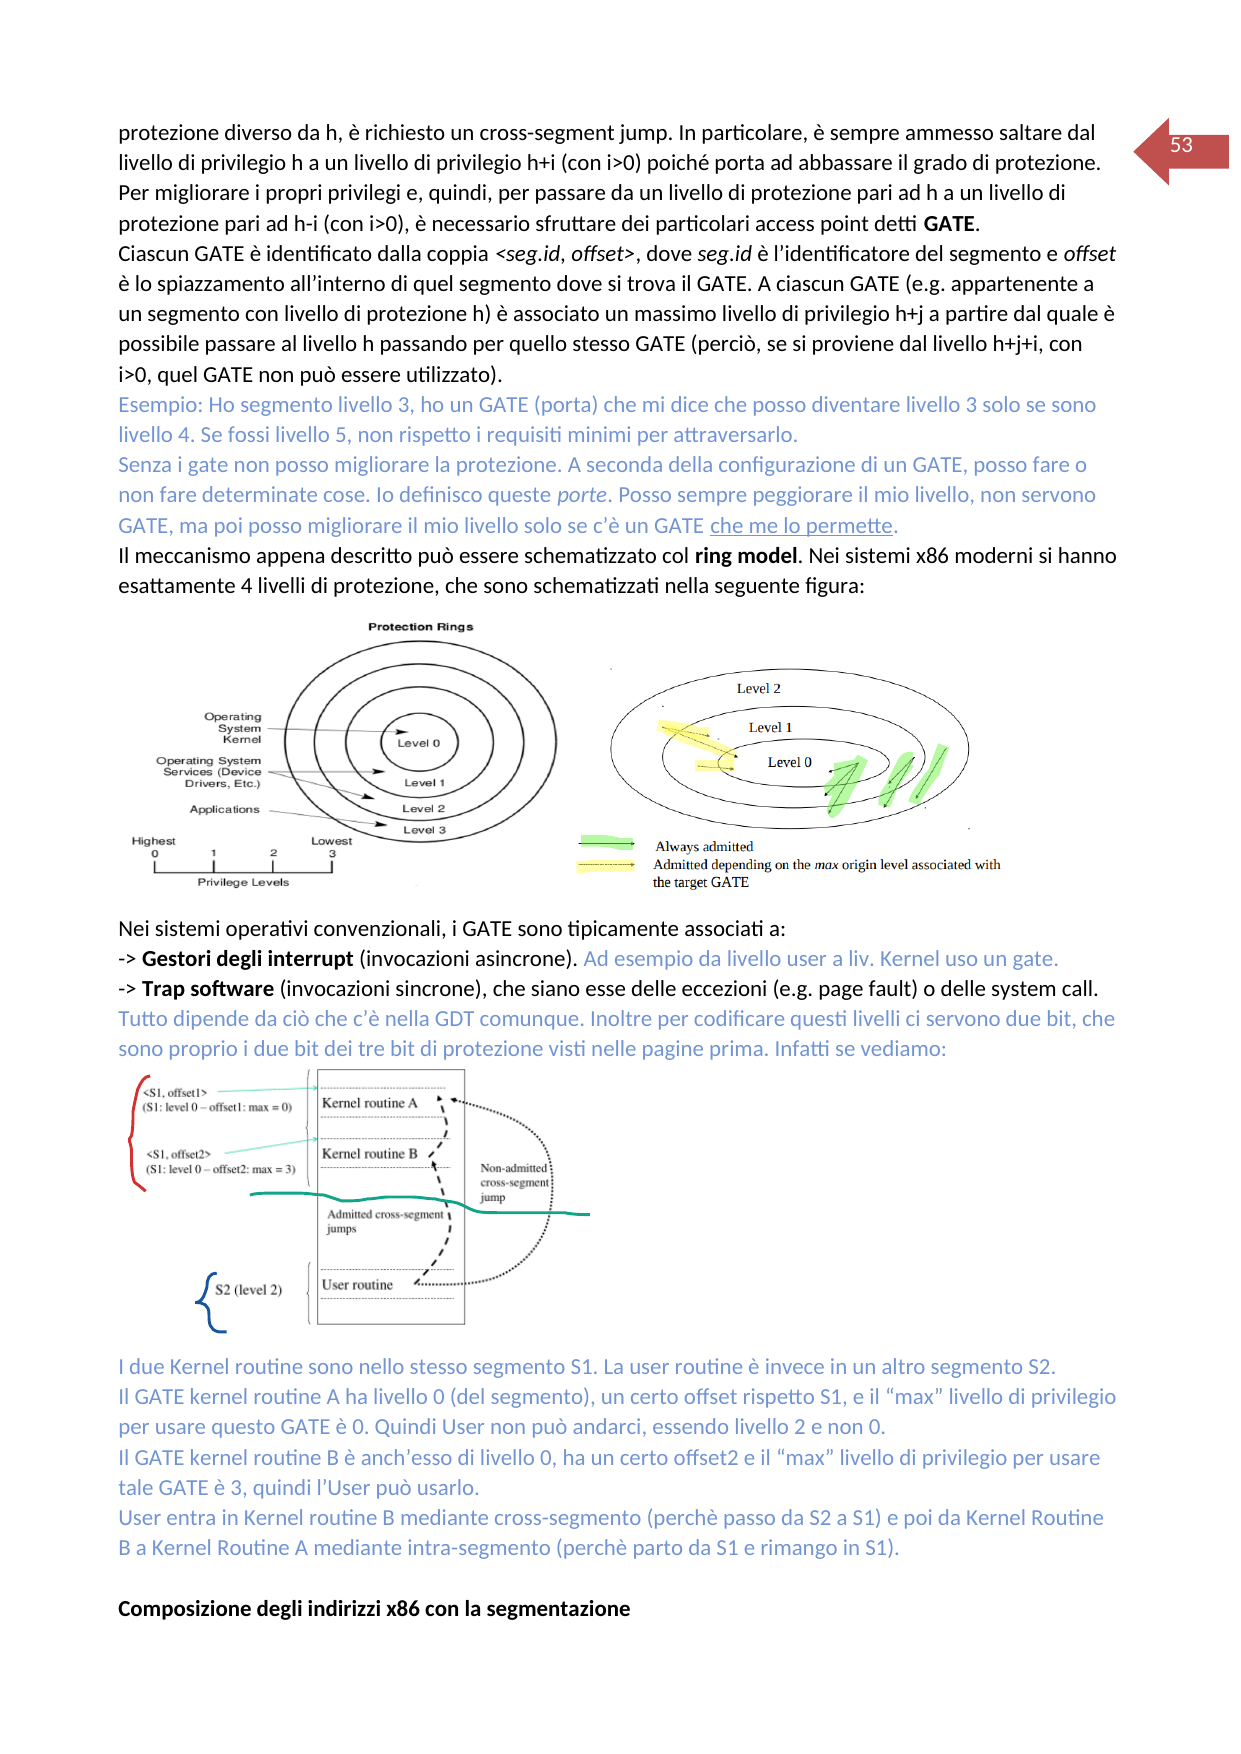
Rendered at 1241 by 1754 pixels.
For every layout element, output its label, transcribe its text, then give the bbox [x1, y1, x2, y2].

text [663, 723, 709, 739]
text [118, 1352, 1122, 1622]
picture [118, 1064, 582, 1334]
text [118, 118, 1122, 599]
picture [118, 618, 1018, 895]
